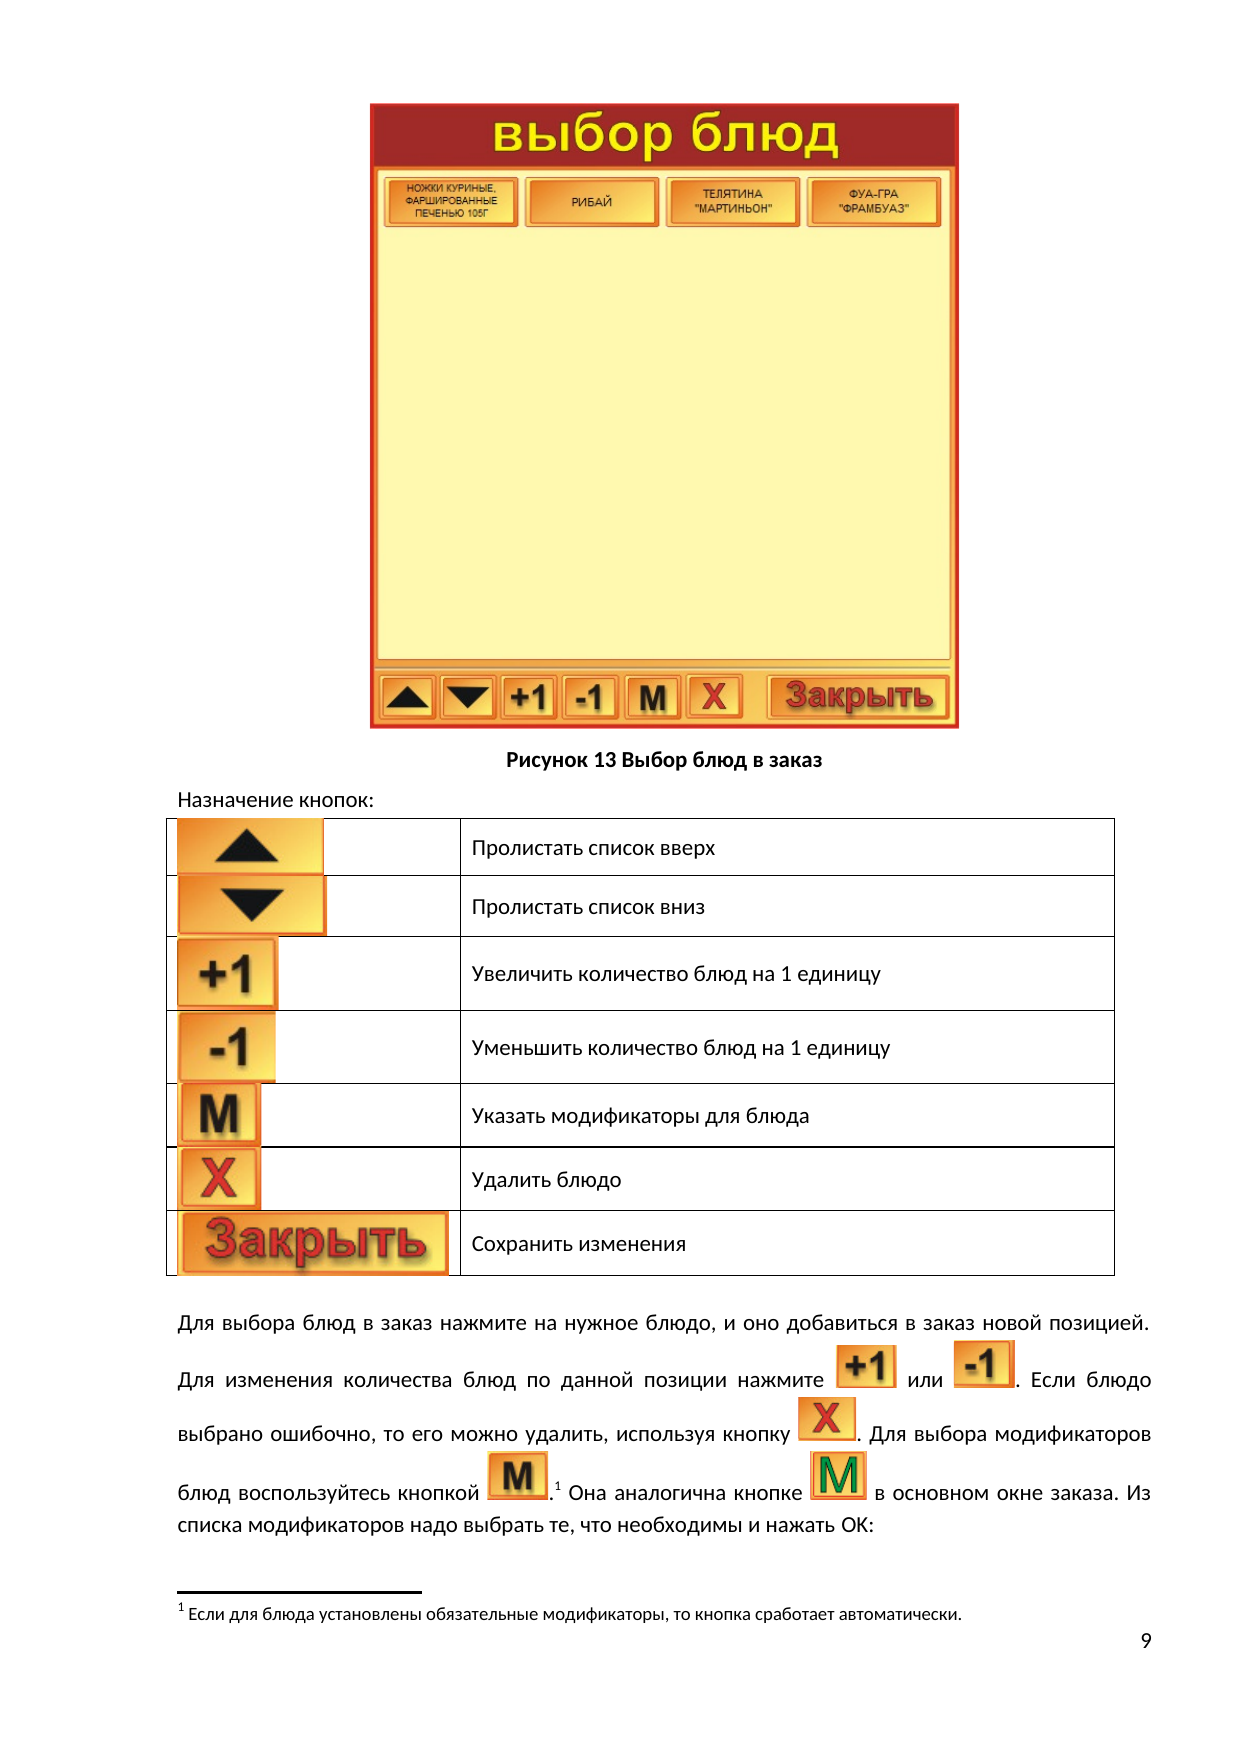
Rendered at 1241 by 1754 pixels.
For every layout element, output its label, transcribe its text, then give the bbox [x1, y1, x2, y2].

text Рисунок 13 Выбор блюд в заказ [177, 745, 1152, 773]
table_cell [449, 1211, 460, 1275]
picture [953, 1340, 1015, 1388]
picture [798, 1397, 857, 1441]
table_cell [276, 1011, 460, 1083]
picture [177, 1211, 449, 1276]
picture [835, 1345, 897, 1388]
table_cell [167, 1148, 177, 1210]
table_header [167, 819, 177, 875]
table_cell Удалить блюдо [461, 1148, 1114, 1210]
table_cell Уменьшить количество блюд на 1 единицу [461, 1011, 1114, 1083]
table_cell [262, 1148, 460, 1210]
picture [177, 818, 328, 1010]
table_cell [262, 1084, 460, 1146]
table_cell [167, 1084, 177, 1146]
table_cell Сохранить изменения [461, 1211, 1114, 1275]
table_cell [279, 937, 460, 1010]
table_cell Пролистать список вниз [461, 876, 1114, 936]
table_cell Указать модификаторы для блюда [461, 1084, 1114, 1146]
table_cell [167, 937, 177, 1010]
picture [369, 103, 960, 729]
picture [177, 1011, 276, 1210]
table_cell [328, 876, 460, 936]
picture [810, 1451, 867, 1500]
table_header Пролистать список вверх [461, 819, 1114, 875]
table_cell [167, 1211, 177, 1275]
text Для выбора блюд в заказ нажмите на нужное блюдо, и оно добавиться в заказ новой позицией. Для изменения количества блюд по данной позиции нажмите или . Если блюдо выбрано ошибочно, то его можно удалить, используя кнопку . Для выбора модификаторов блюд воспользуйтесь кнопкой . Она аналогична кнопке в основном окне заказа. Из списка модификаторов надо выбрать те, что необходимы и нажать OK: [177, 1308, 1152, 1538]
table_cell Увеличить количество блюд на 1 единицу [461, 937, 1114, 1010]
picture [487, 1451, 549, 1500]
table_cell [167, 1011, 177, 1083]
text Назначение кнопок: [177, 786, 1152, 814]
table_cell [167, 876, 177, 936]
table_header [324, 819, 460, 875]
